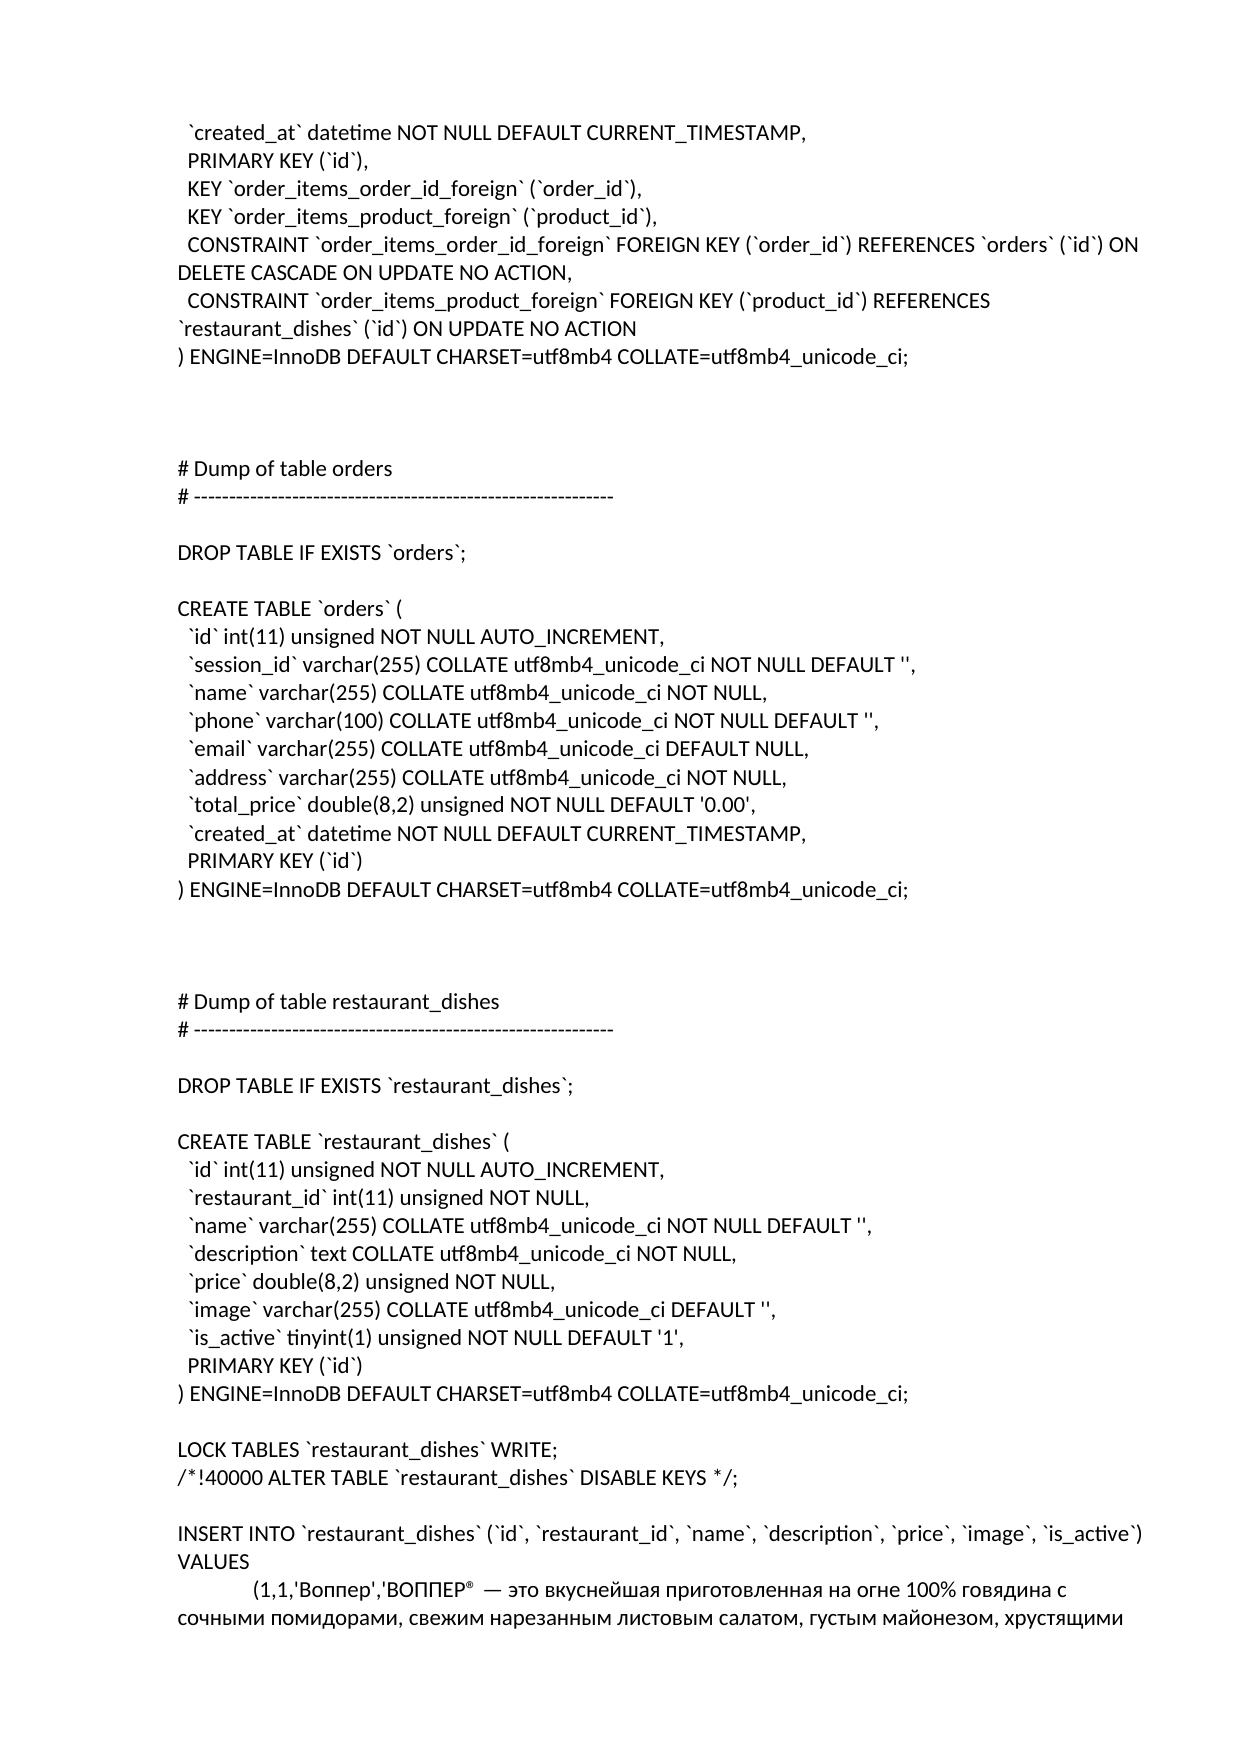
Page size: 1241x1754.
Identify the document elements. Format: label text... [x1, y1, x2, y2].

text `created_at` datetime NOT NULL DEFAULT CURRENT_TIMESTAMP, [177, 118, 1152, 146]
text CONSTRAINT `order_items_order_id_foreign` FOREIGN KEY (`order_id`) REFERENCES `orders` (`id`) ON DELETE CASCADE ON UPDATE NO ACTION, [177, 230, 1152, 286]
text /*!40000 ALTER TABLE `restaurant_dishes` DISABLE KEYS */; [177, 1463, 1152, 1491]
text # ------------------------------------------------------------ [177, 482, 1152, 510]
text `email` varchar(255) COLLATE utf8mb4_unicode_ci DEFAULT NULL, [177, 734, 1152, 763]
text `restaurant_id` int(11) unsigned NOT NULL, [177, 1183, 1152, 1211]
text CONSTRAINT `order_items_product_foreign` FOREIGN KEY (`product_id`) REFERENCES `restaurant_dishes` (`id`) ON UPDATE NO ACTION [177, 286, 1152, 342]
text ) ENGINE=InnoDB DEFAULT CHARSET=utf8mb4 COLLATE=utf8mb4_unicode_ci; [177, 875, 1152, 903]
text `created_at` datetime NOT NULL DEFAULT CURRENT_TIMESTAMP, [177, 819, 1152, 847]
text `id` int(11) unsigned NOT NULL AUTO_INCREMENT, [177, 1155, 1152, 1183]
text `name` varchar(255) COLLATE utf8mb4_unicode_ci NOT NULL DEFAULT '', [177, 1211, 1152, 1239]
text INSERT INTO `restaurant_dishes` (`id`, `restaurant_id`, `name`, `description`, `price`, `image`, `is_active`) [177, 1519, 1152, 1547]
text CREATE TABLE `orders` ( [177, 594, 1152, 622]
text PRIMARY KEY (`id`), [177, 146, 1152, 174]
text # Dump of table orders [177, 454, 1152, 482]
text DROP TABLE IF EXISTS `orders`; [177, 538, 1152, 566]
text # ------------------------------------------------------------ [177, 1015, 1152, 1043]
text VALUES [177, 1547, 1152, 1575]
text `description` text COLLATE utf8mb4_unicode_ci NOT NULL, [177, 1239, 1152, 1267]
text `image` varchar(255) COLLATE utf8mb4_unicode_ci DEFAULT '', [177, 1295, 1152, 1323]
text PRIMARY KEY (`id`) [177, 1351, 1152, 1379]
text `price` double(8,2) unsigned NOT NULL, [177, 1267, 1152, 1295]
text `session_id` varchar(255) COLLATE utf8mb4_unicode_ci NOT NULL DEFAULT '', [177, 651, 1152, 678]
text LOCK TABLES `restaurant_dishes` WRITE; [177, 1435, 1152, 1463]
text `total_price` double(8,2) unsigned NOT NULL DEFAULT '0.00', [177, 791, 1152, 819]
text KEY `order_items_order_id_foreign` (`order_id`), [177, 174, 1152, 202]
text `address` varchar(255) COLLATE utf8mb4_unicode_ci NOT NULL, [177, 763, 1152, 791]
text CREATE TABLE `restaurant_dishes` ( [177, 1127, 1152, 1155]
text DROP TABLE IF EXISTS `restaurant_dishes`; [177, 1071, 1152, 1099]
text `id` int(11) unsigned NOT NULL AUTO_INCREMENT, [177, 622, 1152, 651]
text # Dump of table restaurant_dishes [177, 987, 1152, 1015]
text ) ENGINE=InnoDB DEFAULT CHARSET=utf8mb4 COLLATE=utf8mb4_unicode_ci; [177, 1379, 1152, 1407]
text `is_active` tinyint(1) unsigned NOT NULL DEFAULT '1', [177, 1323, 1152, 1351]
text ) ENGINE=InnoDB DEFAULT CHARSET=utf8mb4 COLLATE=utf8mb4_unicode_ci; [177, 342, 1152, 370]
text PRIMARY KEY (`id`) [177, 847, 1152, 875]
text `phone` varchar(100) COLLATE utf8mb4_unicode_ci NOT NULL DEFAULT '', [177, 707, 1152, 734]
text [177, 1575, 1152, 1631]
text `name` varchar(255) COLLATE utf8mb4_unicode_ci NOT NULL, [177, 678, 1152, 707]
text KEY `order_items_product_foreign` (`product_id`), [177, 202, 1152, 230]
